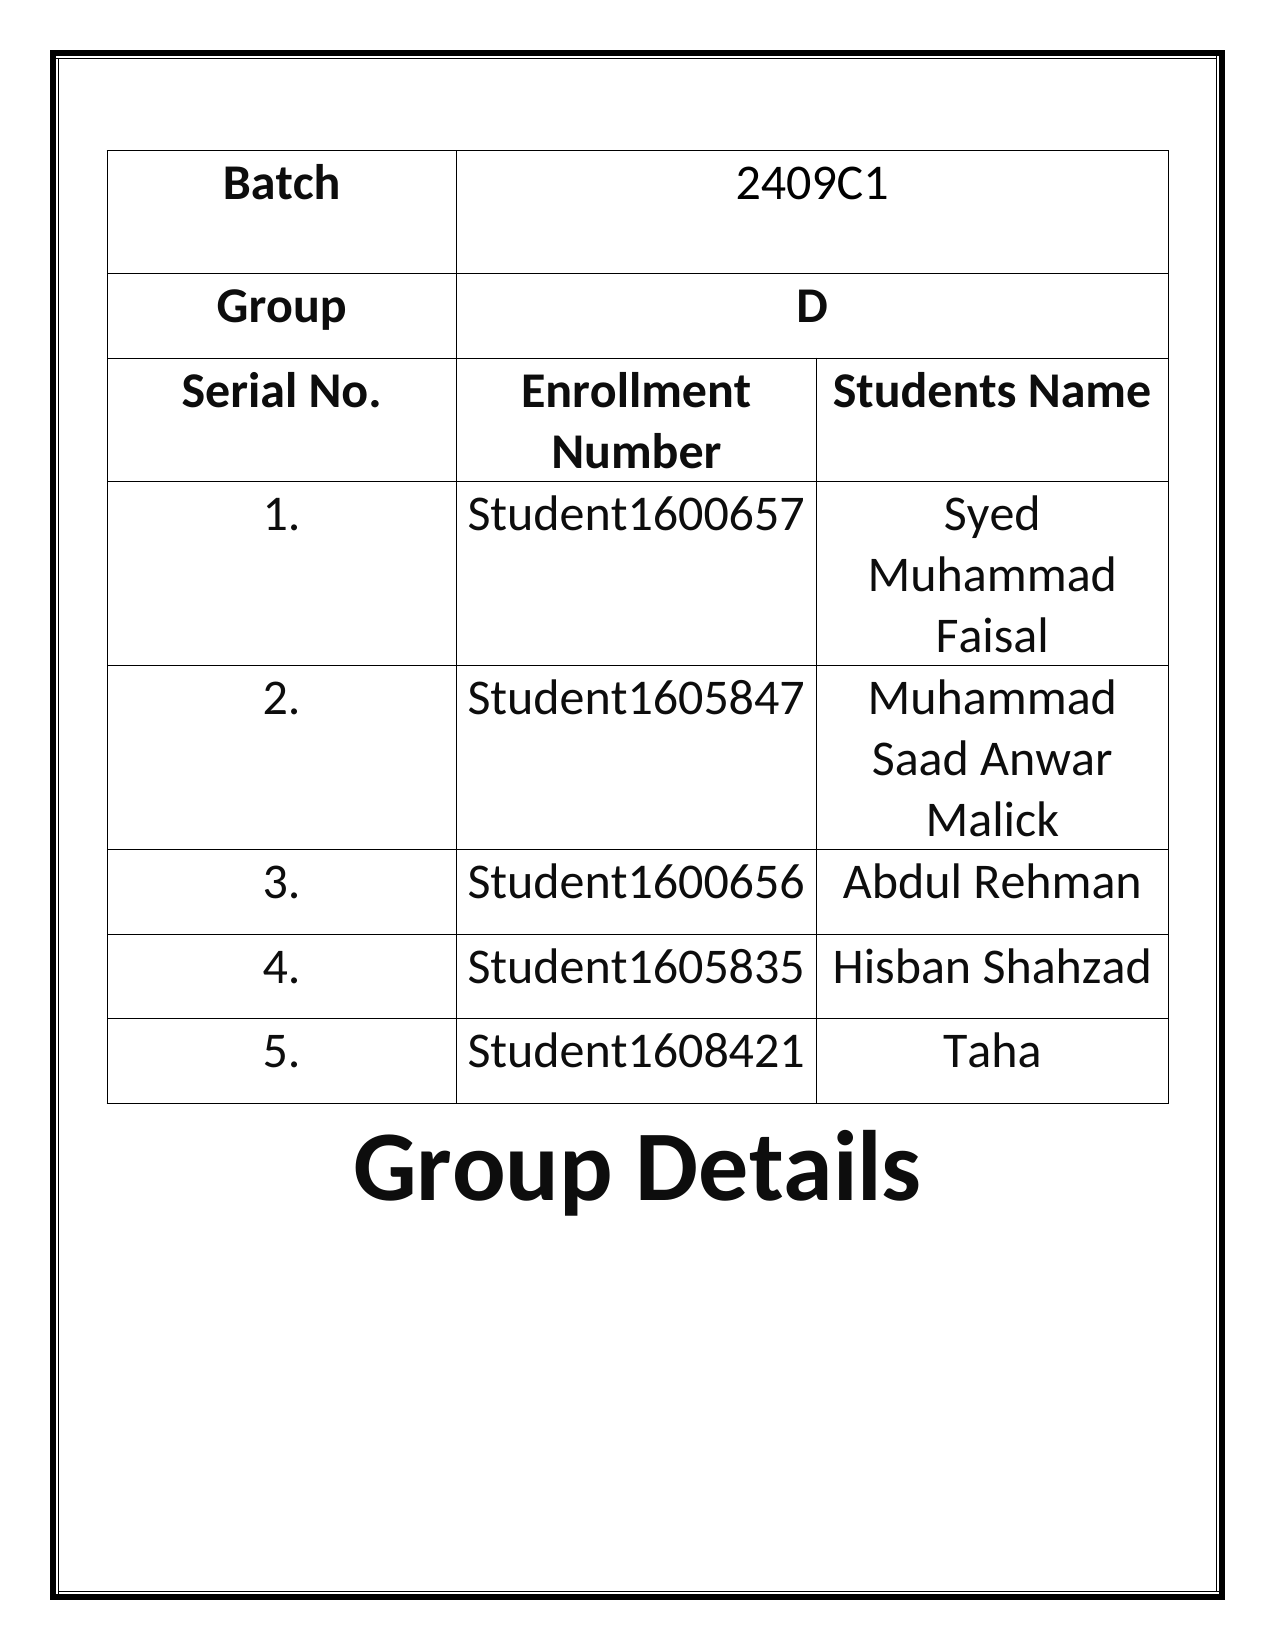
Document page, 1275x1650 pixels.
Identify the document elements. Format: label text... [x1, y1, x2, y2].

table_cell Group [108, 274, 456, 358]
table_cell Student1600656 [457, 850, 816, 933]
table_cell Enrollment Number [457, 359, 816, 481]
table_cell 1. [108, 482, 456, 665]
table_cell Muhammad Saad Anwar Malick [817, 666, 1168, 849]
text Group Details [150, 1104, 1125, 1226]
table_header 2409C1 [457, 151, 1168, 273]
table_cell D [457, 274, 1168, 358]
table_cell Taha [817, 1019, 1168, 1102]
table_cell Students Name [817, 359, 1168, 481]
table_header Batch [108, 151, 456, 273]
table_cell 5. [108, 1019, 456, 1102]
table_cell Hisban Shahzad [817, 935, 1168, 1018]
table_cell Abdul Rehman [817, 850, 1168, 933]
table_cell Serial No. [108, 359, 456, 481]
table_cell Syed Muhammad Faisal [817, 482, 1168, 665]
table_cell 2. [108, 666, 456, 849]
table_cell 3. [108, 850, 456, 933]
table_cell Student1605835 [457, 935, 816, 1018]
table_cell Student1600657 [457, 482, 816, 665]
table_cell Student1608421 [457, 1019, 816, 1102]
table_cell Student1605847 [457, 666, 816, 849]
table_cell 4. [108, 935, 456, 1018]
